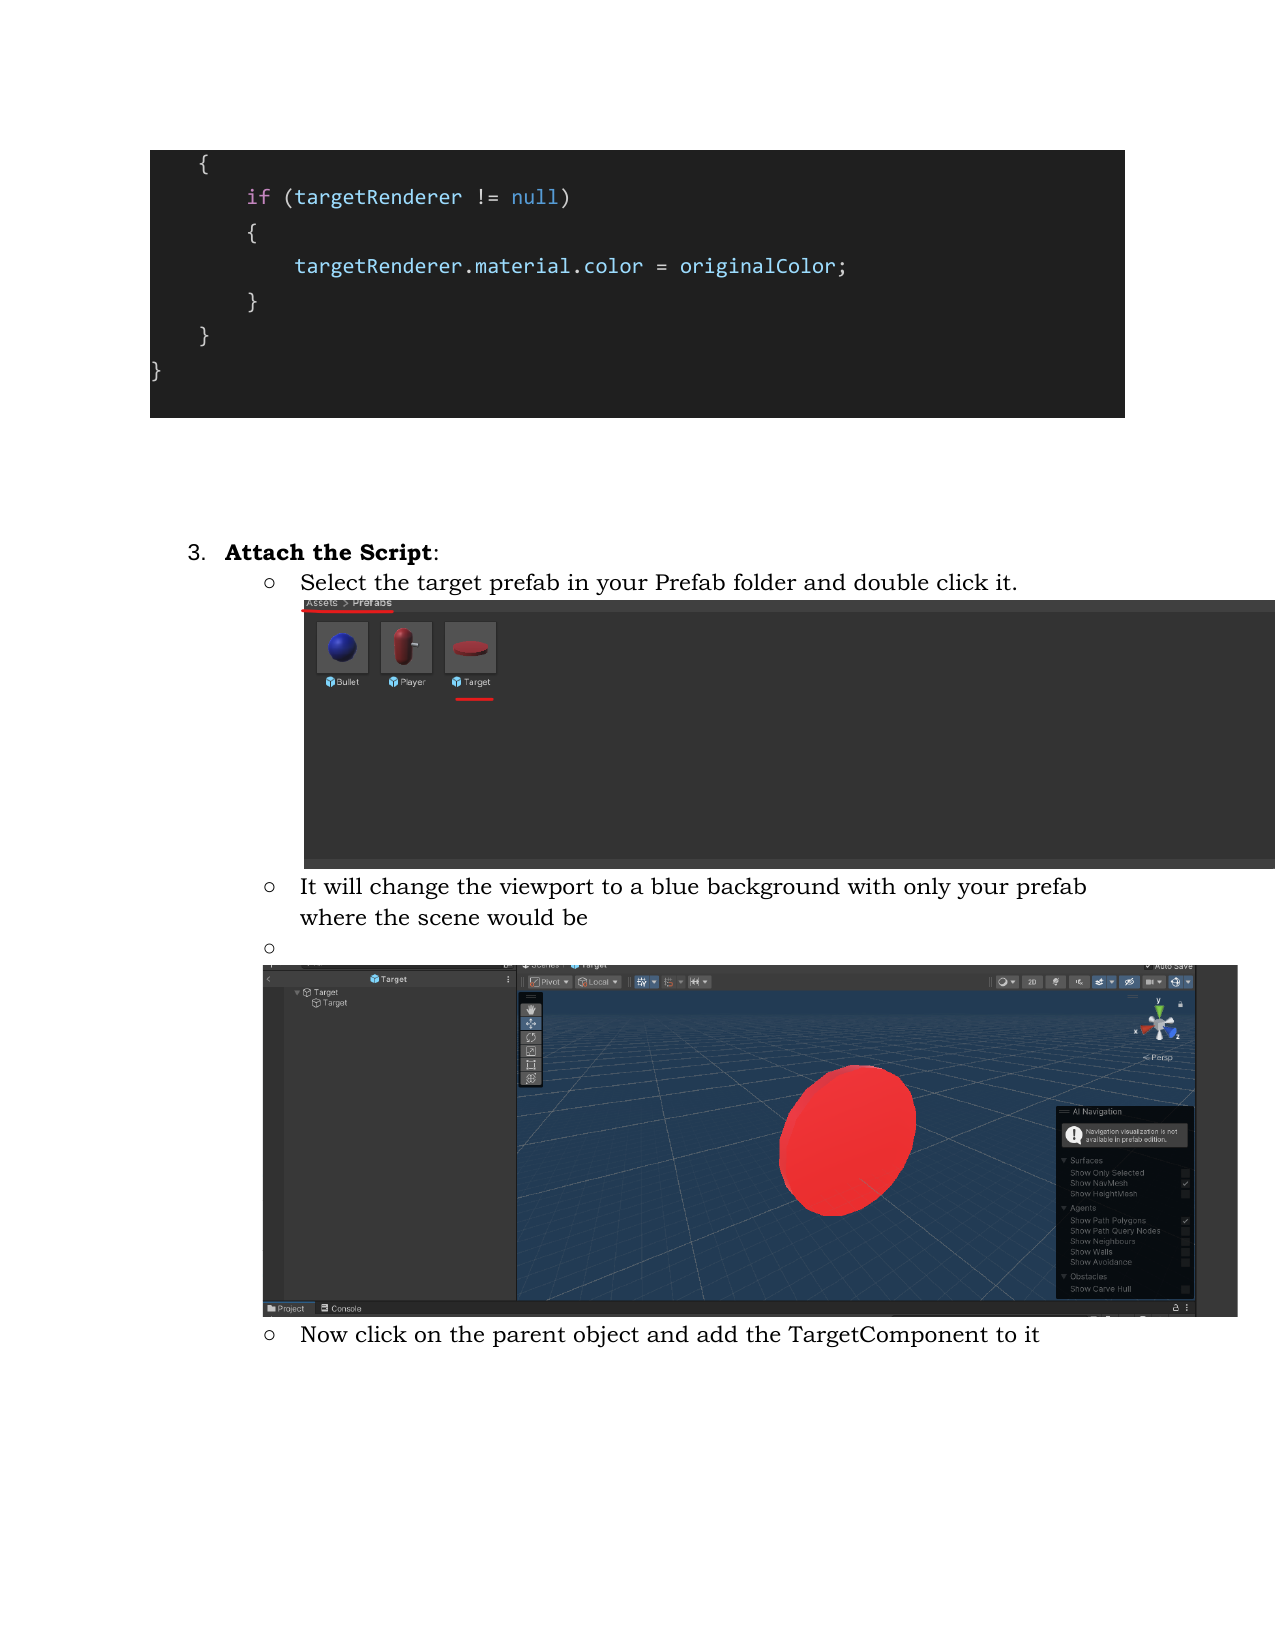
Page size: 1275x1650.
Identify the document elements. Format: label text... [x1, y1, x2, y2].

text } [150, 323, 1125, 348]
list It will change the viewport to a blue background with only your prefab where the scene would be [262, 872, 1125, 930]
text { [150, 150, 1125, 176]
text { [150, 219, 1125, 245]
text } [150, 288, 1125, 314]
text if (targetRenderer != null) [150, 184, 1125, 210]
text } [150, 357, 1125, 383]
list Attach the Script: [187, 538, 1125, 565]
text targetRenderer.material.color = originalColor; [150, 254, 1125, 279]
picture [300, 600, 1275, 869]
list Now click on the parent object and add the TargetComponent to it [262, 1321, 1125, 1348]
picture [262, 965, 1238, 1317]
